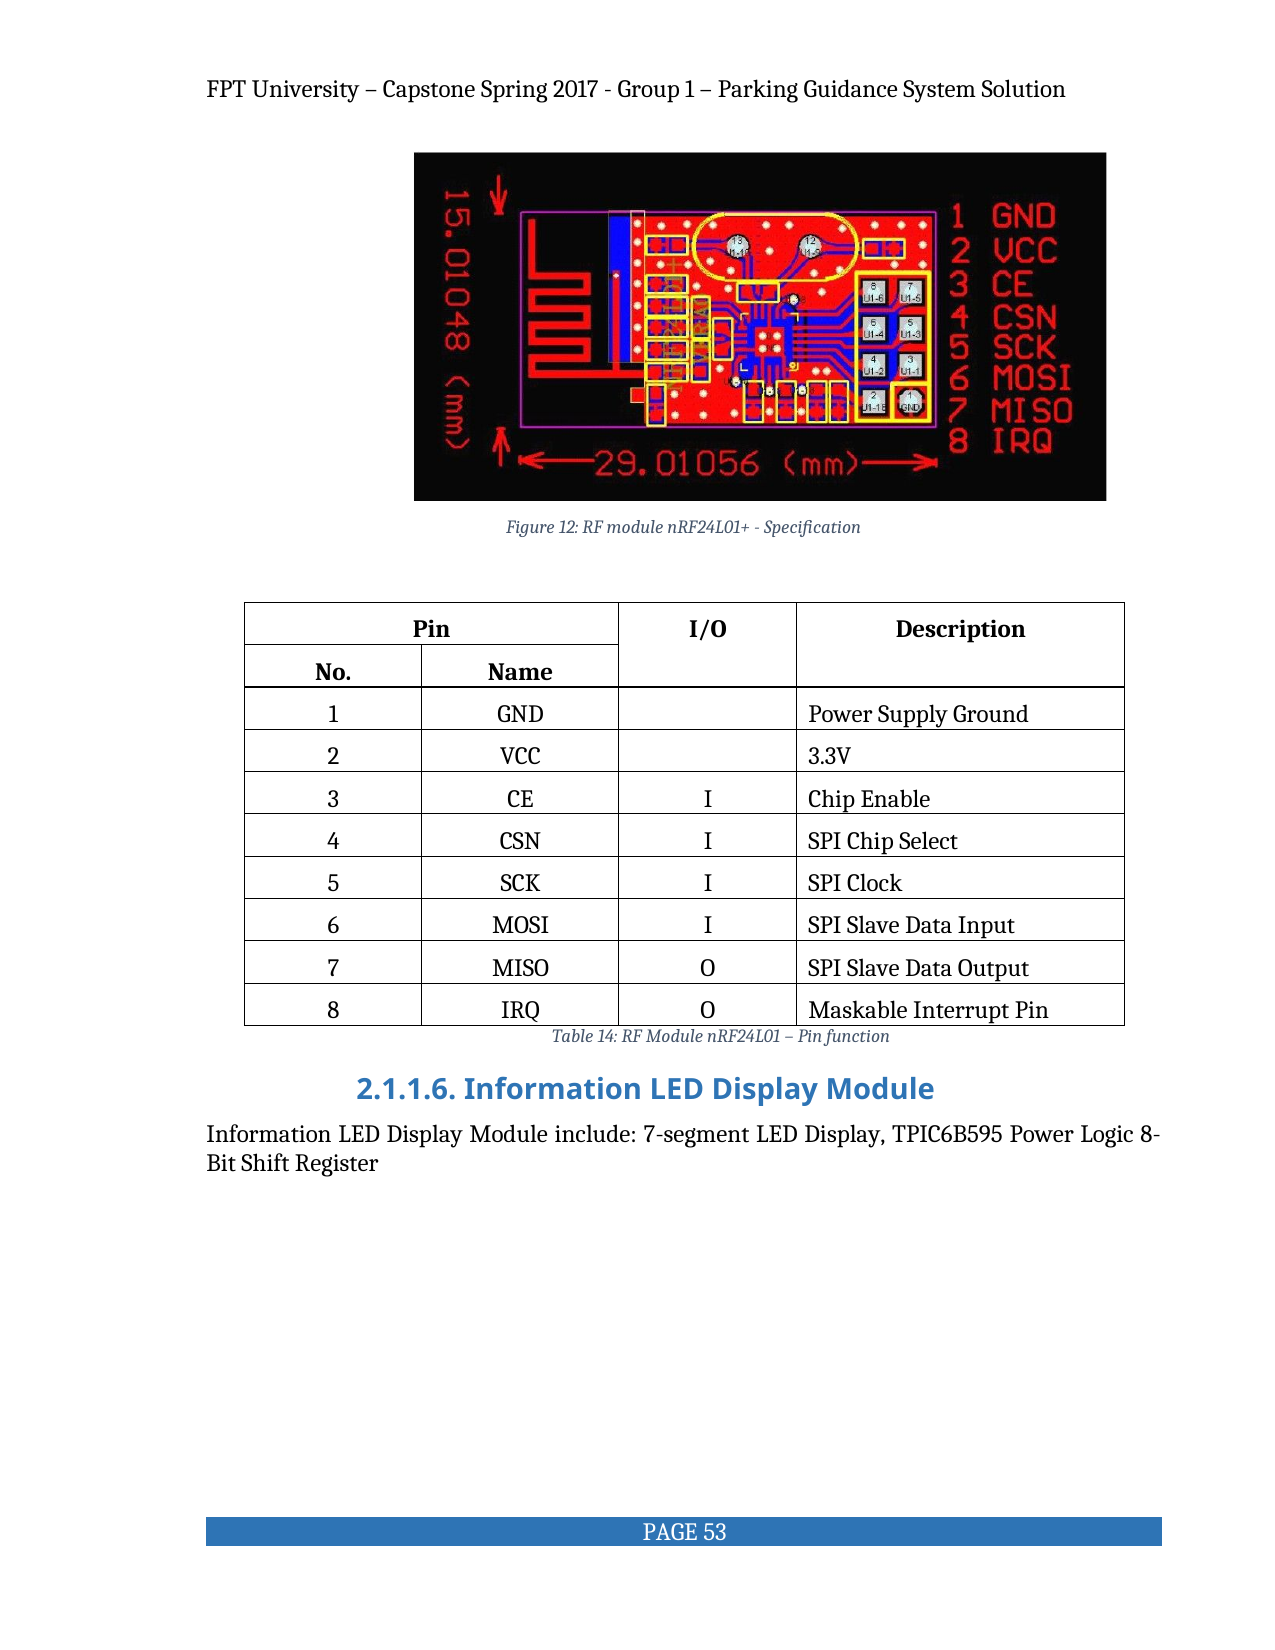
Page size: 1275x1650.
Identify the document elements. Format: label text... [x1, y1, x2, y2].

table_header Description [797, 603, 1124, 686]
table_cell 6 [245, 899, 421, 940]
table_cell Name [422, 645, 618, 686]
table_cell 8 [245, 984, 421, 1025]
table_cell O [619, 941, 796, 982]
table_cell VCC [422, 730, 618, 771]
table_cell [619, 688, 796, 729]
table_cell 3 [245, 772, 421, 813]
table_cell I [619, 899, 796, 940]
table_cell 4 [245, 814, 421, 856]
picture [412, 150, 1107, 501]
table_cell MOSI [422, 899, 618, 940]
table_cell 1 [245, 688, 421, 729]
table_cell Power Supply Ground [797, 688, 1124, 729]
table_cell MISO [422, 941, 618, 982]
table_cell I [619, 857, 796, 898]
table_cell SCK [422, 857, 618, 898]
table_cell SPI Slave Data Input [797, 899, 1124, 940]
table_cell SPI Slave Data Output [797, 941, 1124, 982]
table_cell Chip Enable [797, 772, 1124, 813]
table_cell SPI Chip Select [797, 814, 1124, 856]
table_cell Maskable Interrupt Pin [797, 984, 1124, 1025]
table_cell 3.3V [797, 730, 1124, 771]
table_cell CSN [422, 814, 618, 856]
table_cell No. [245, 645, 421, 686]
text Information LED Display Module include: 7-segment LED Display, TPIC6B595 Power Logic 8-Bit Shift Register [206, 1120, 1162, 1178]
table_cell IRQ [422, 984, 618, 1025]
table_cell 2 [245, 730, 421, 771]
table_cell I [619, 772, 796, 813]
table_cell 5 [245, 857, 421, 898]
subtitle Information LED Display Module [206, 1068, 1162, 1108]
table_cell SPI Clock [797, 857, 1124, 898]
table_cell [619, 730, 796, 771]
table_cell 7 [245, 941, 421, 982]
table_cell I [619, 814, 796, 856]
table_header I/O [619, 603, 796, 686]
table_header Pin [245, 603, 618, 644]
table_cell CE [422, 772, 618, 813]
table_cell O [619, 984, 796, 1025]
table_cell GND [422, 688, 618, 729]
